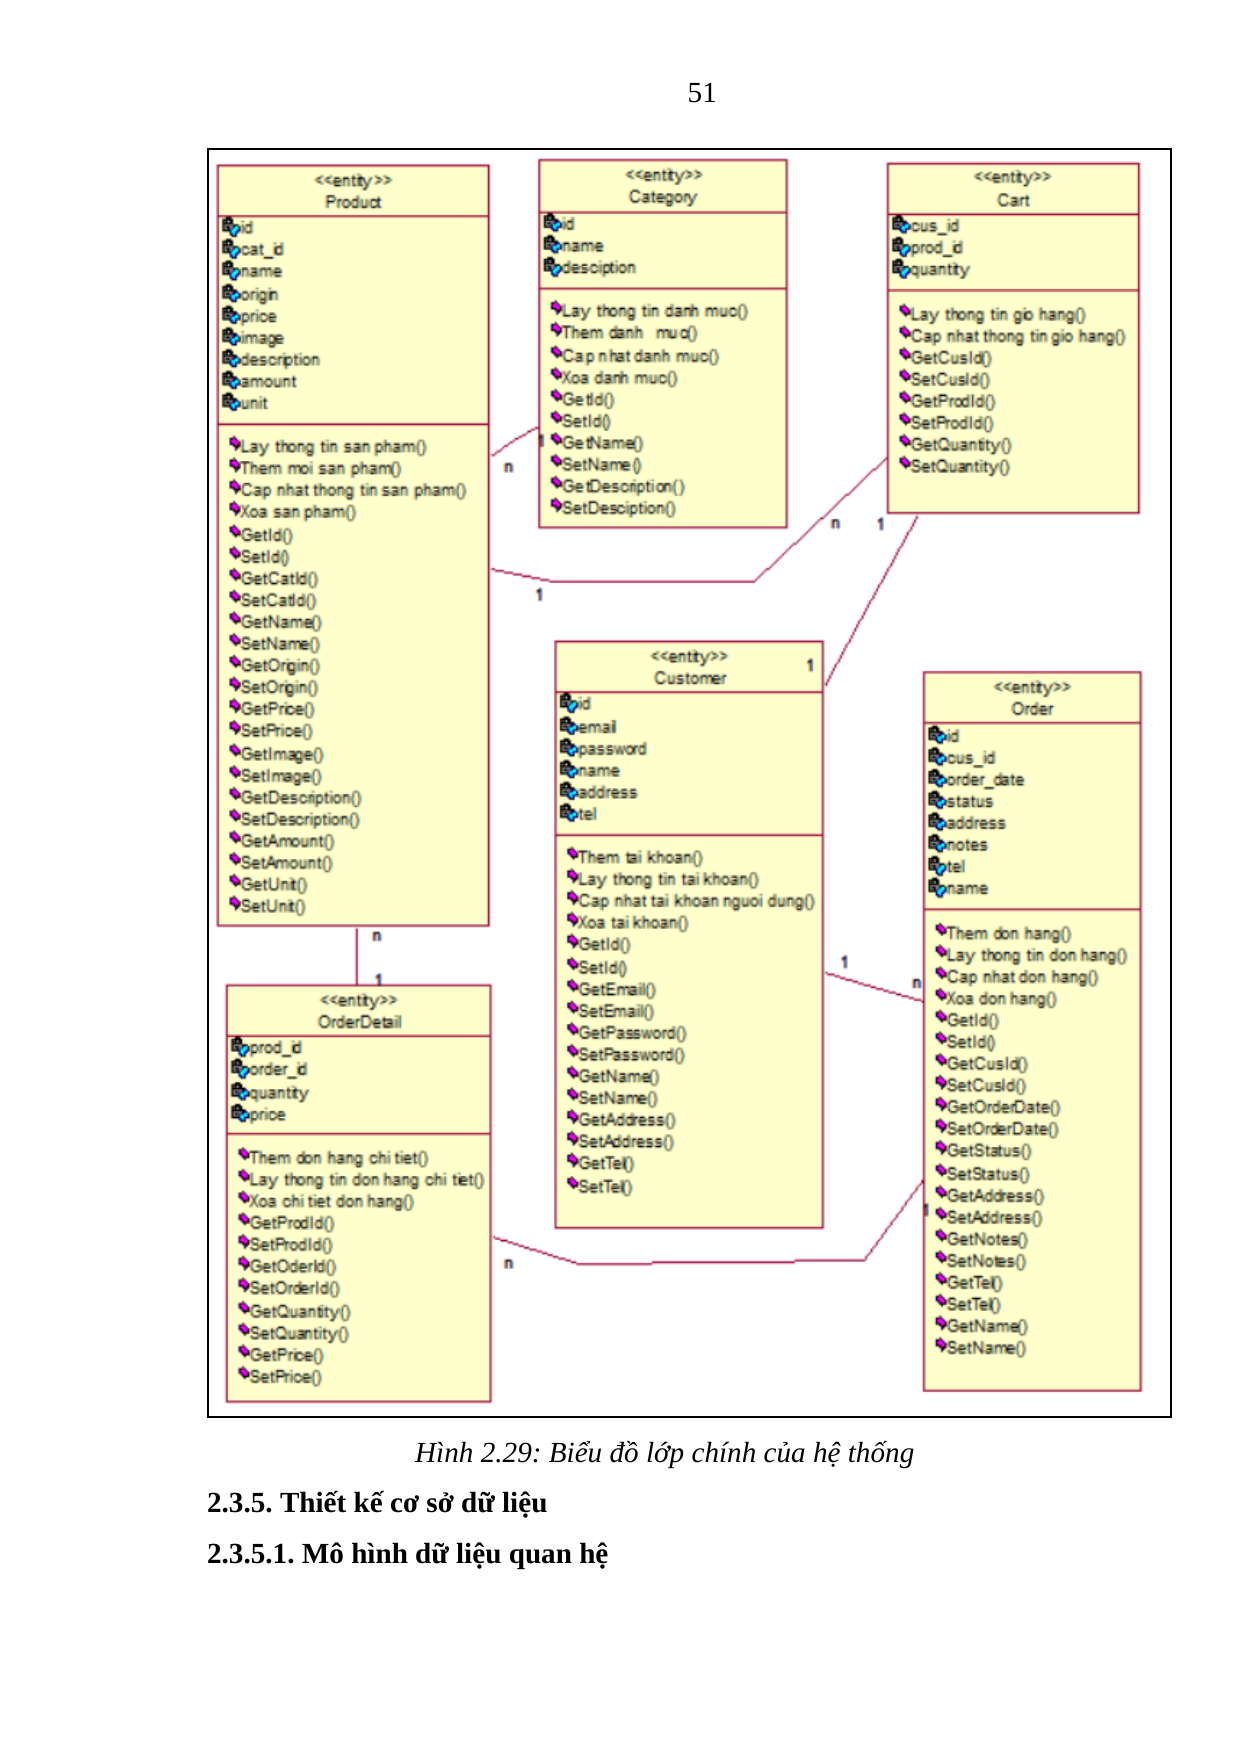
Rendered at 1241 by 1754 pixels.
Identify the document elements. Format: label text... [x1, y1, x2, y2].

picture [209, 150, 1170, 1416]
text 2.3.5.1. Mô hình dữ liệu quan hệ [207, 1536, 1122, 1569]
text 2.3.5. Thiết kế cơ sở dữ liệu [207, 1486, 1122, 1519]
text Hình 2.29: Biểu đồ lớp chính của hệ thống [207, 1435, 1122, 1469]
